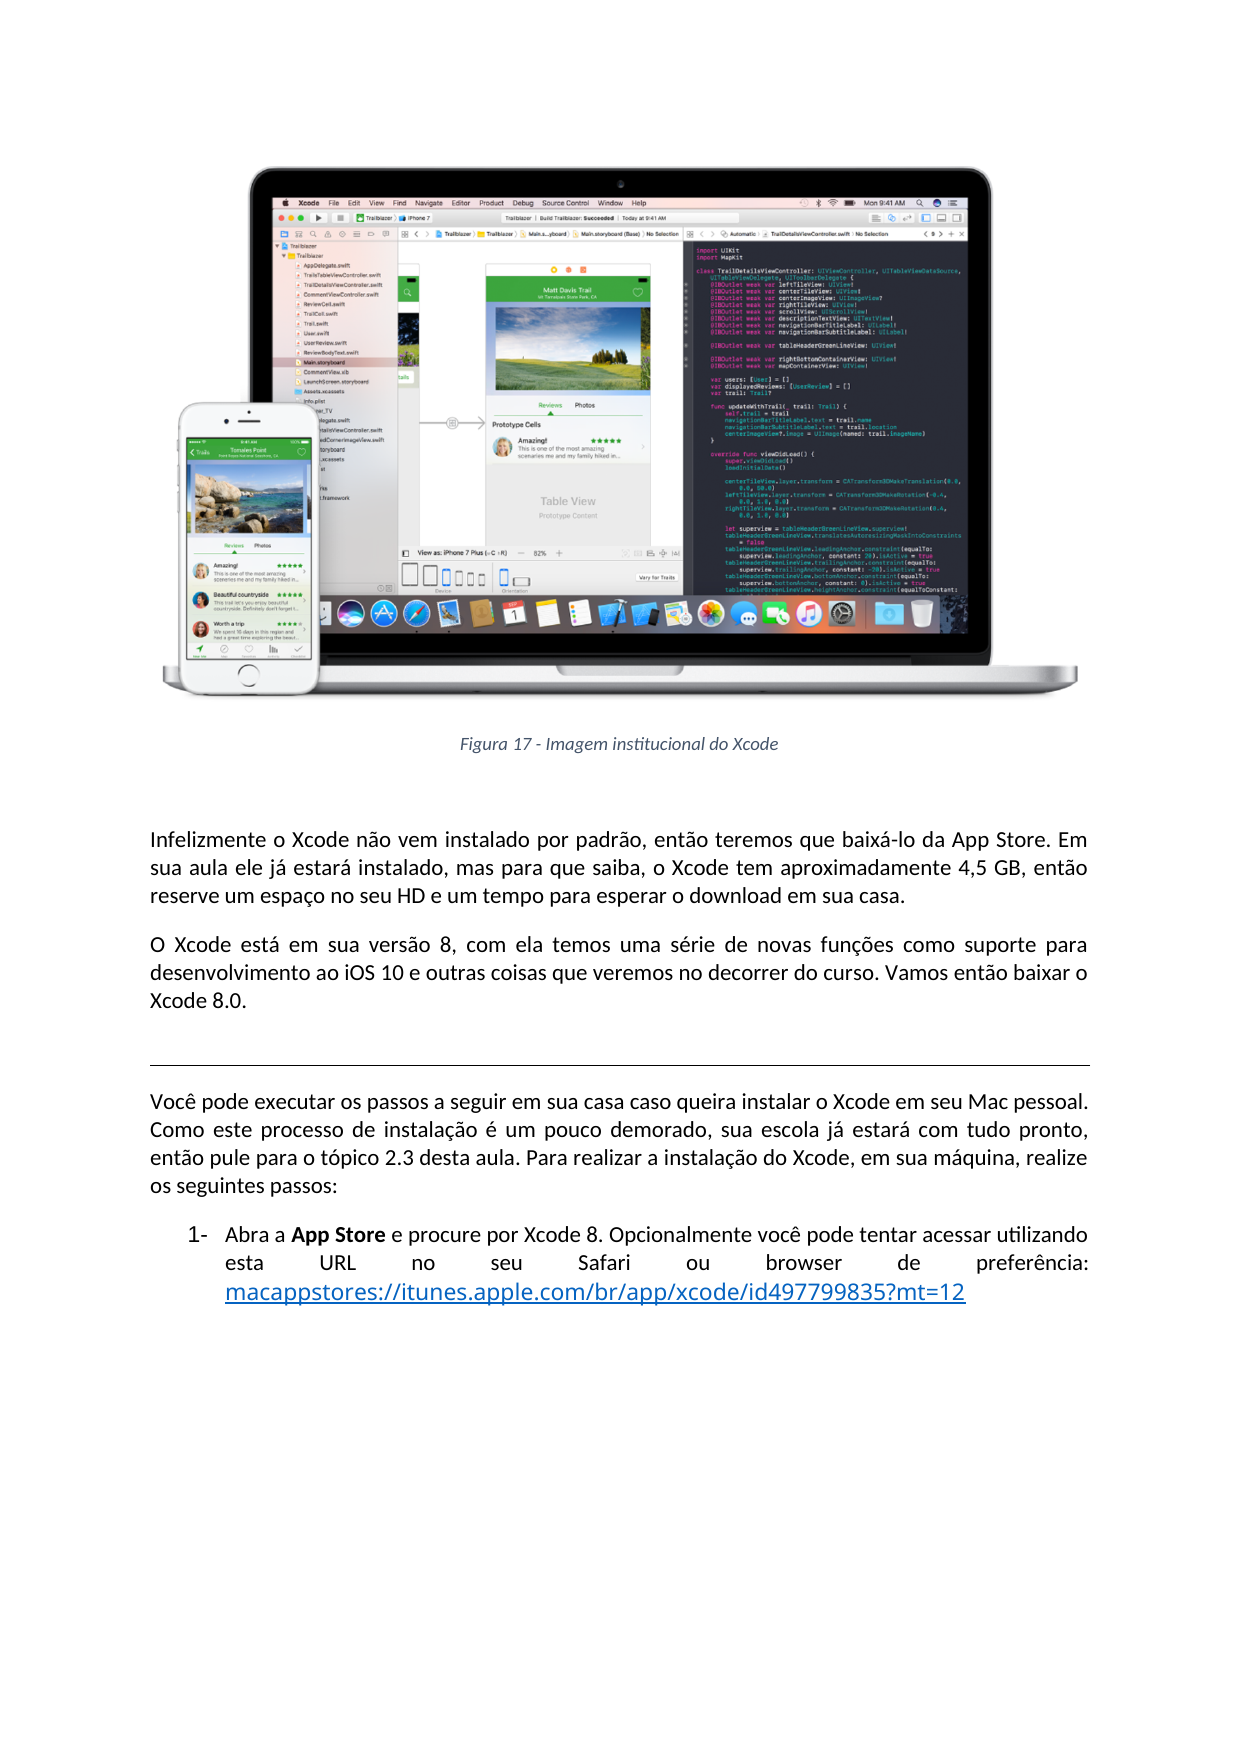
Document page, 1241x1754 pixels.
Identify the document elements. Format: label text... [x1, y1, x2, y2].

text Você pode executar os passos a seguir sua casa caso queira instalar o Xcode em seu Mac pessoal. Como este processo de instalação é um pouco demorado, sua escola já estará com tudo pronto, então pule para o tópico 2.3 desta aula. Para realizar a instalação do Xcode, em sua máquina, realize os seguintes passos: [150, 1087, 1090, 1199]
text O Xcode está em sua versão 8, com ela temos uma série de novas funções como suporte para desenvolvimento iOS 10 e outras coisas que veremos no decorrer do curso. Vamos então baixar o Xcode 8.0 [150, 930, 1090, 1014]
text Infelizmente o Xcode não vem instalado por padrão, então teremos que baixá-lo da AppStore. Em sua aula ele já estará instalado, mas para que saiba, o Xcode tem aproximadamente 4,5 GB, então reserve um espaço no seu HD e um tempo para esperar o download em sua casa. [150, 825, 1090, 909]
picture [150, 150, 1091, 712]
list Abra a App Store e procure por Xcode 8. Opcionalmente você pode tentar acessar utilizando esta URL no seu Safari ou browser de preferência: macappstores://itunes.apple.com/br/app/xcode/id497799835?mt=12 [187, 1220, 1090, 1307]
